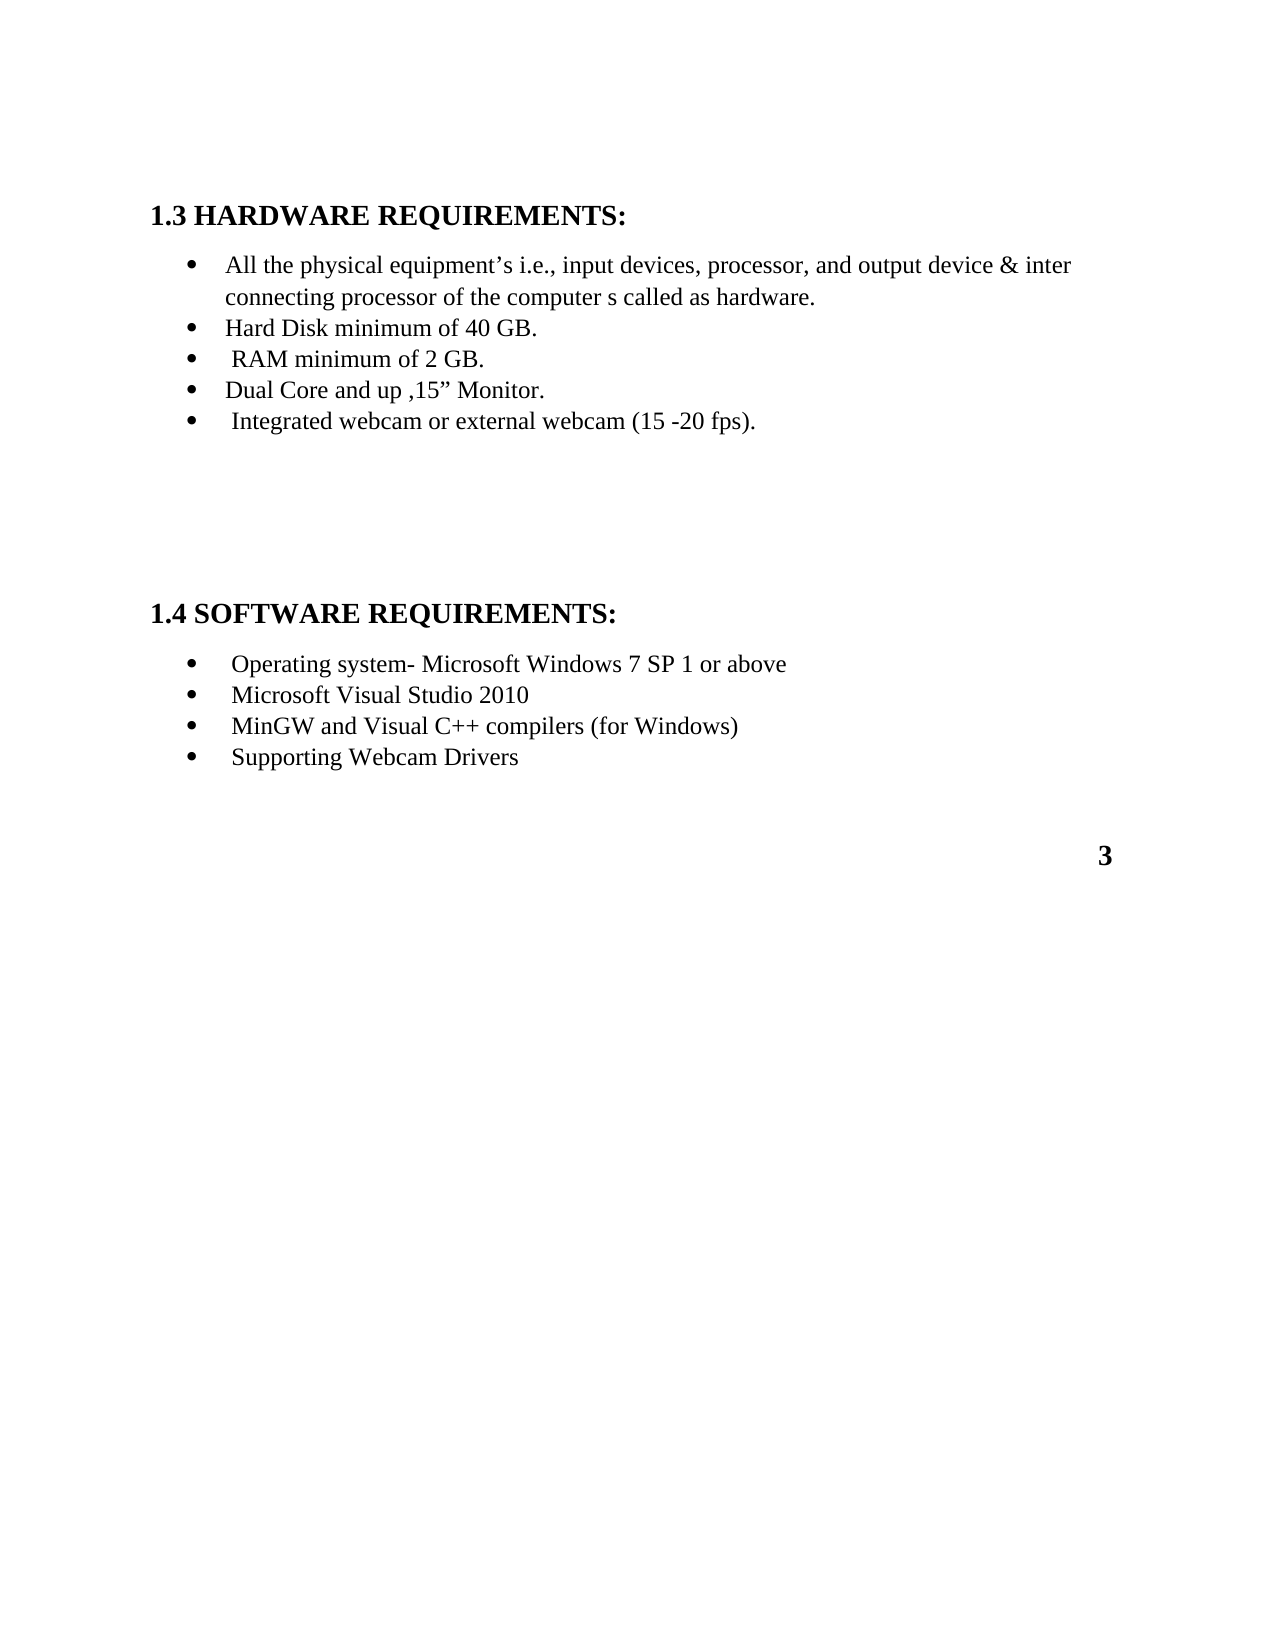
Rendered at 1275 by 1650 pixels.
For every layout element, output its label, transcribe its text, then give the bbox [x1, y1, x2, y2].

text 1.4 SOFTWARE REQUIREMENTS: [150, 597, 1125, 630]
list All the physical equipment’s i.e., input devices, processor, and output device & inter connecting processor of the computer s called as hardware. [187, 251, 1125, 310]
list Operating system- Microsoft Windows 7 SP 1 or above [187, 649, 1125, 678]
list RAM minimum of 2 GB. [187, 344, 1125, 372]
text 1.3 HARDWARE REQUIREMENTS: [150, 198, 1125, 231]
list Microsoft Visual Studio 2010 [187, 680, 1125, 709]
list Supporting Webcam Drivers [187, 742, 1125, 771]
list Dual Core and up ,15” Monitor. [187, 375, 1125, 403]
list Integrated webcam or external webcam (15 -20 fps). [187, 406, 1125, 434]
text 3 [150, 838, 1125, 871]
list MinGW and Visual C++ compilers (for Windows) [187, 711, 1125, 740]
list Hard Disk minimum of 40 GB. [187, 313, 1125, 341]
